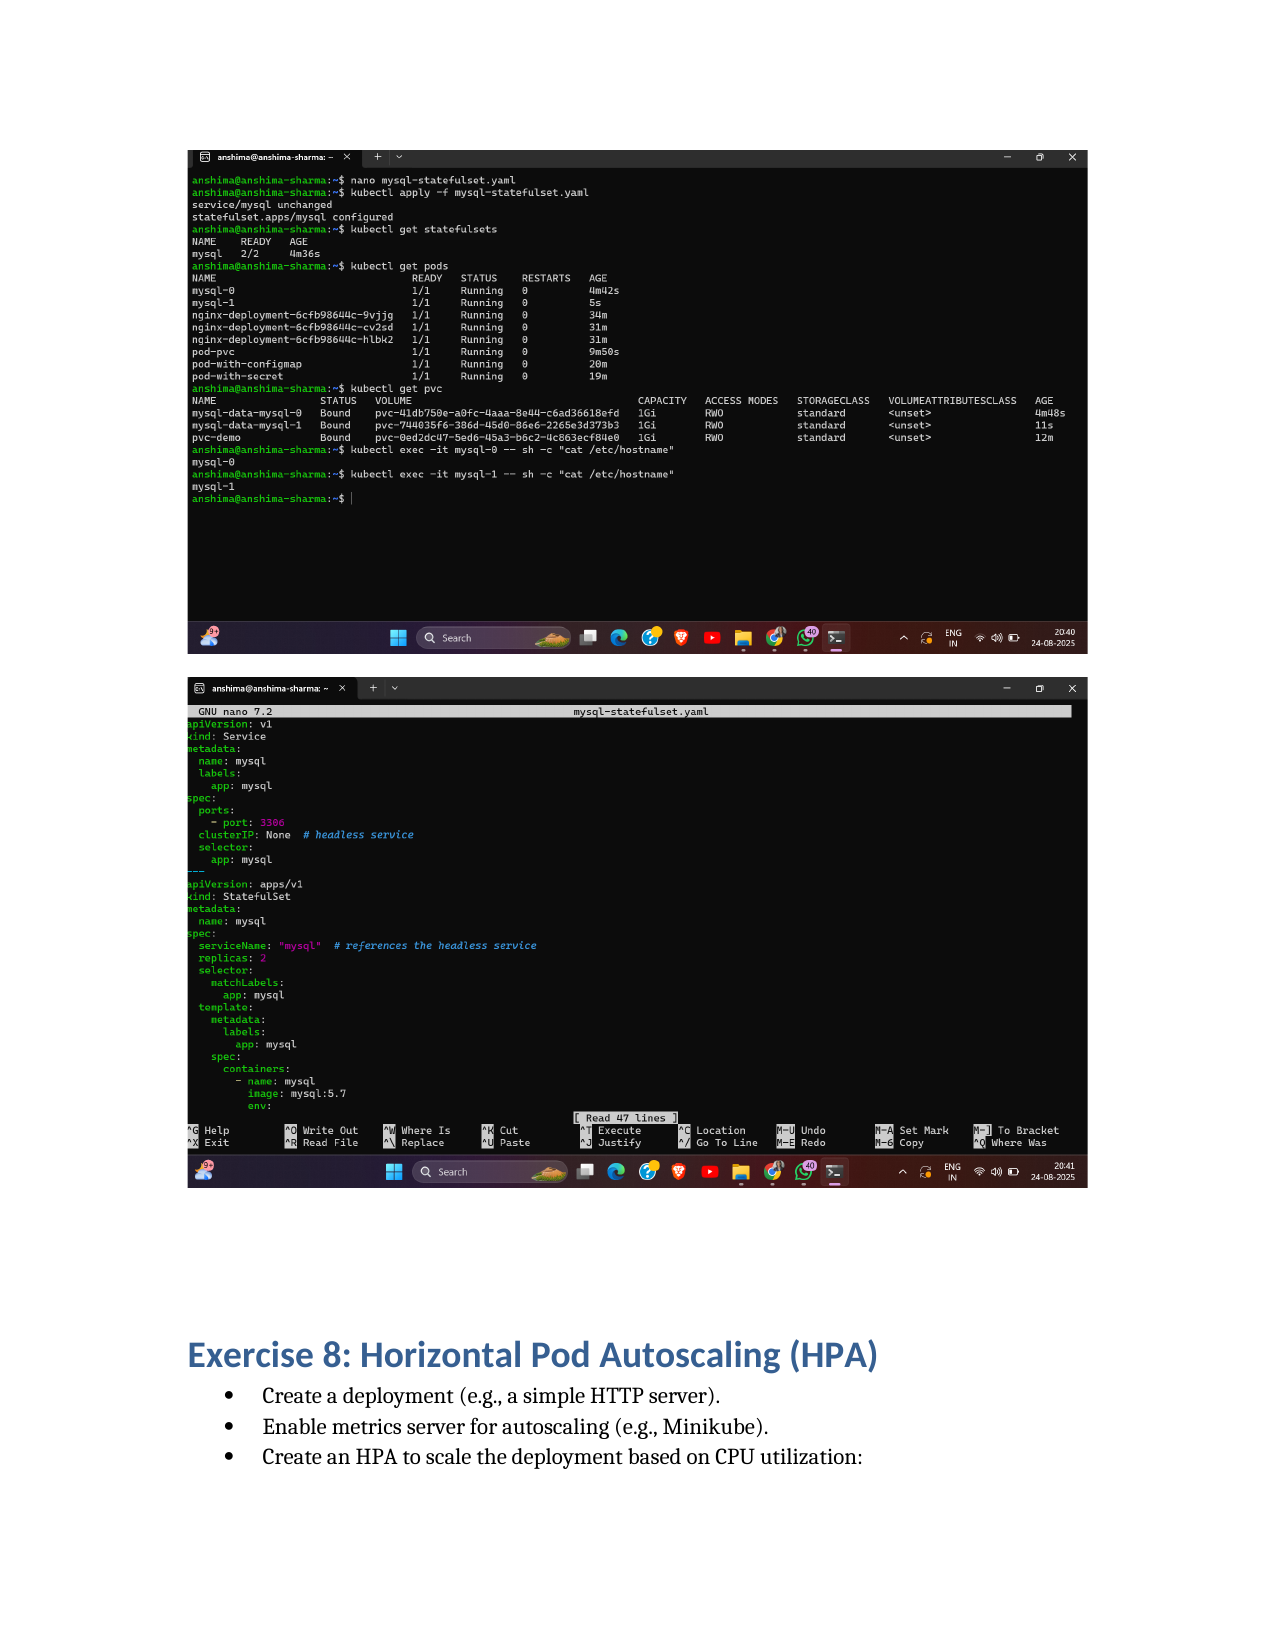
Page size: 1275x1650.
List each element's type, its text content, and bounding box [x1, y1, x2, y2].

list Create a deployment (e.g., a simple HTTP server). [225, 1383, 1087, 1409]
list Create an HPA to scale the deployment based on CPU utilization: [225, 1444, 1087, 1470]
list Enable metrics server for autoscaling (e.g., Minikube). [225, 1413, 1087, 1440]
picture [187, 150, 1088, 654]
subtitle Exercise 8: Horizontal Pod Autoscaling (HPA) [187, 1331, 1087, 1376]
picture [187, 677, 1088, 1188]
